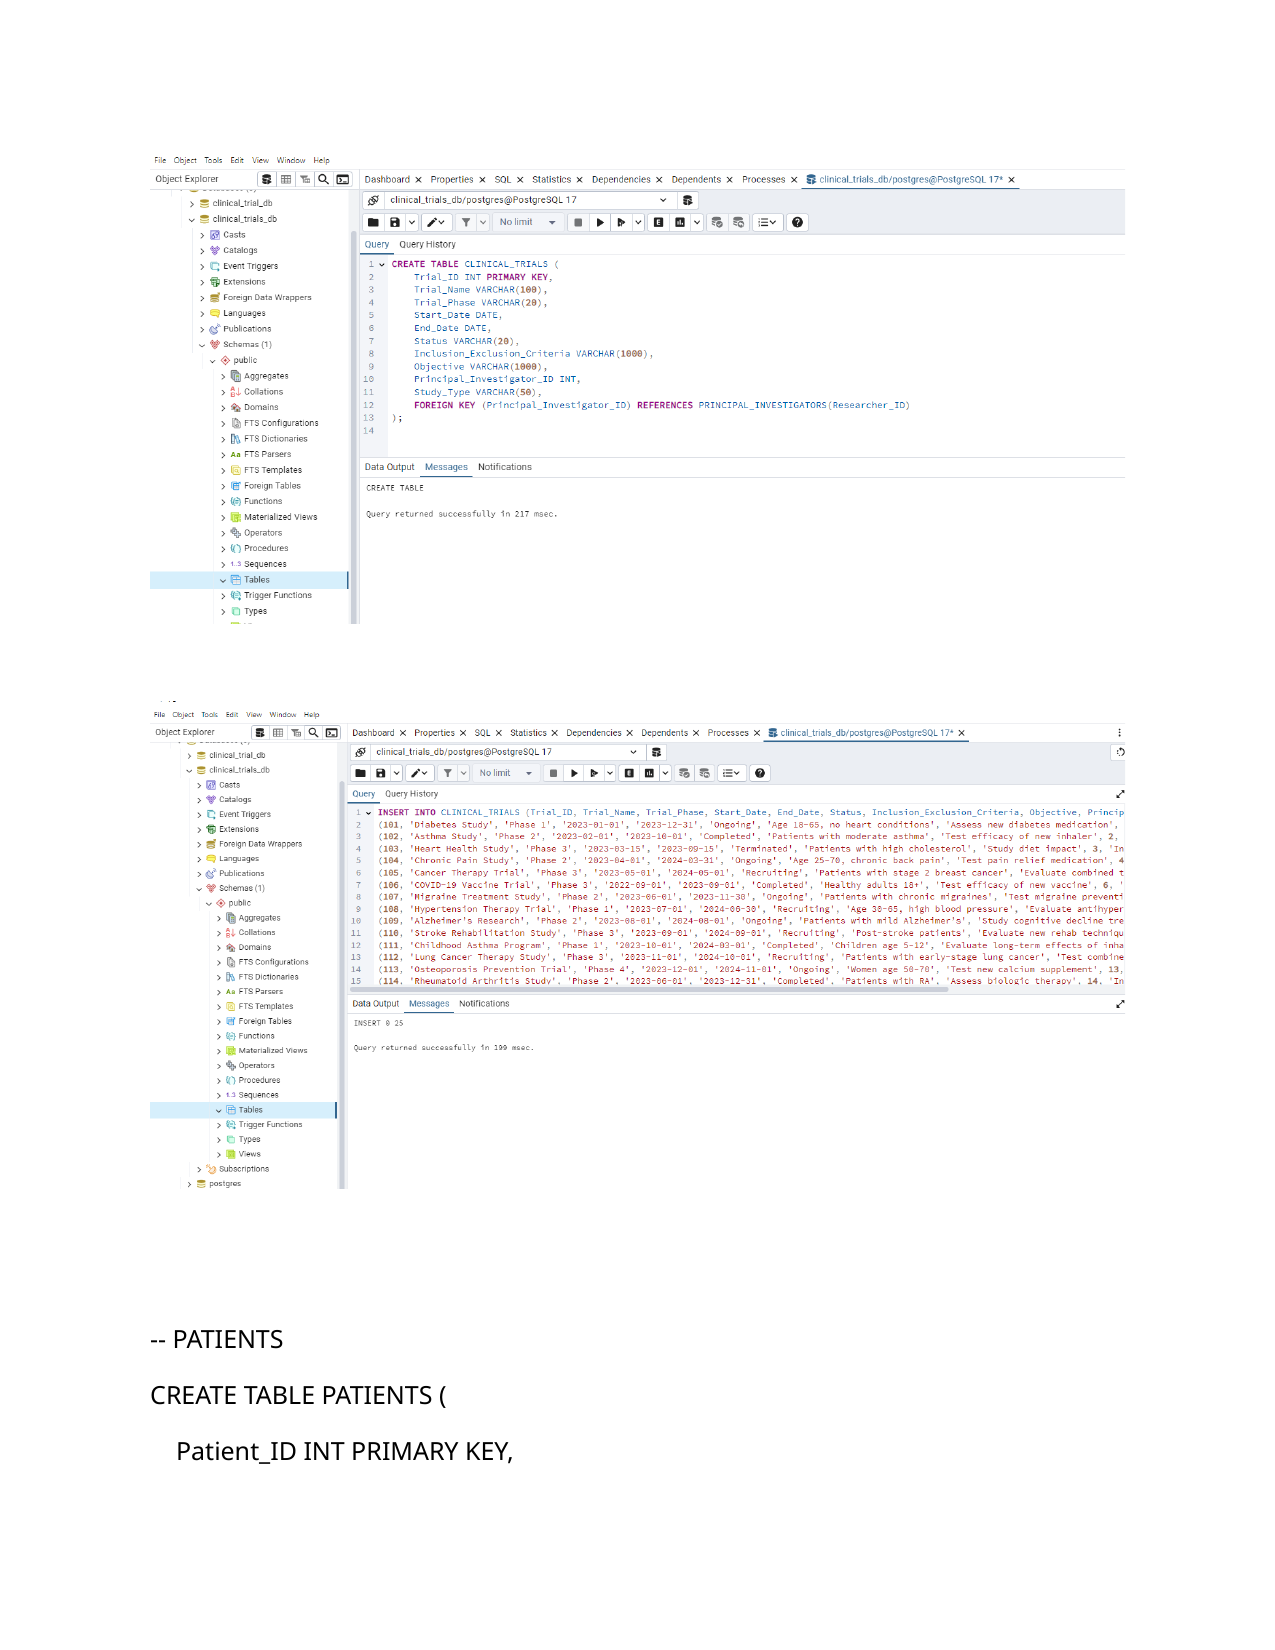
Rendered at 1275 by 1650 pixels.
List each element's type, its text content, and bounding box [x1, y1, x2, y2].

picture [150, 150, 1125, 624]
text -- PATIENTS [150, 1322, 1125, 1356]
picture [150, 701, 1125, 1189]
text Patient_ID INT PRIMARY KEY, [150, 1433, 1125, 1467]
text CREATE TABLE PATIENTS ( [150, 1377, 1125, 1412]
